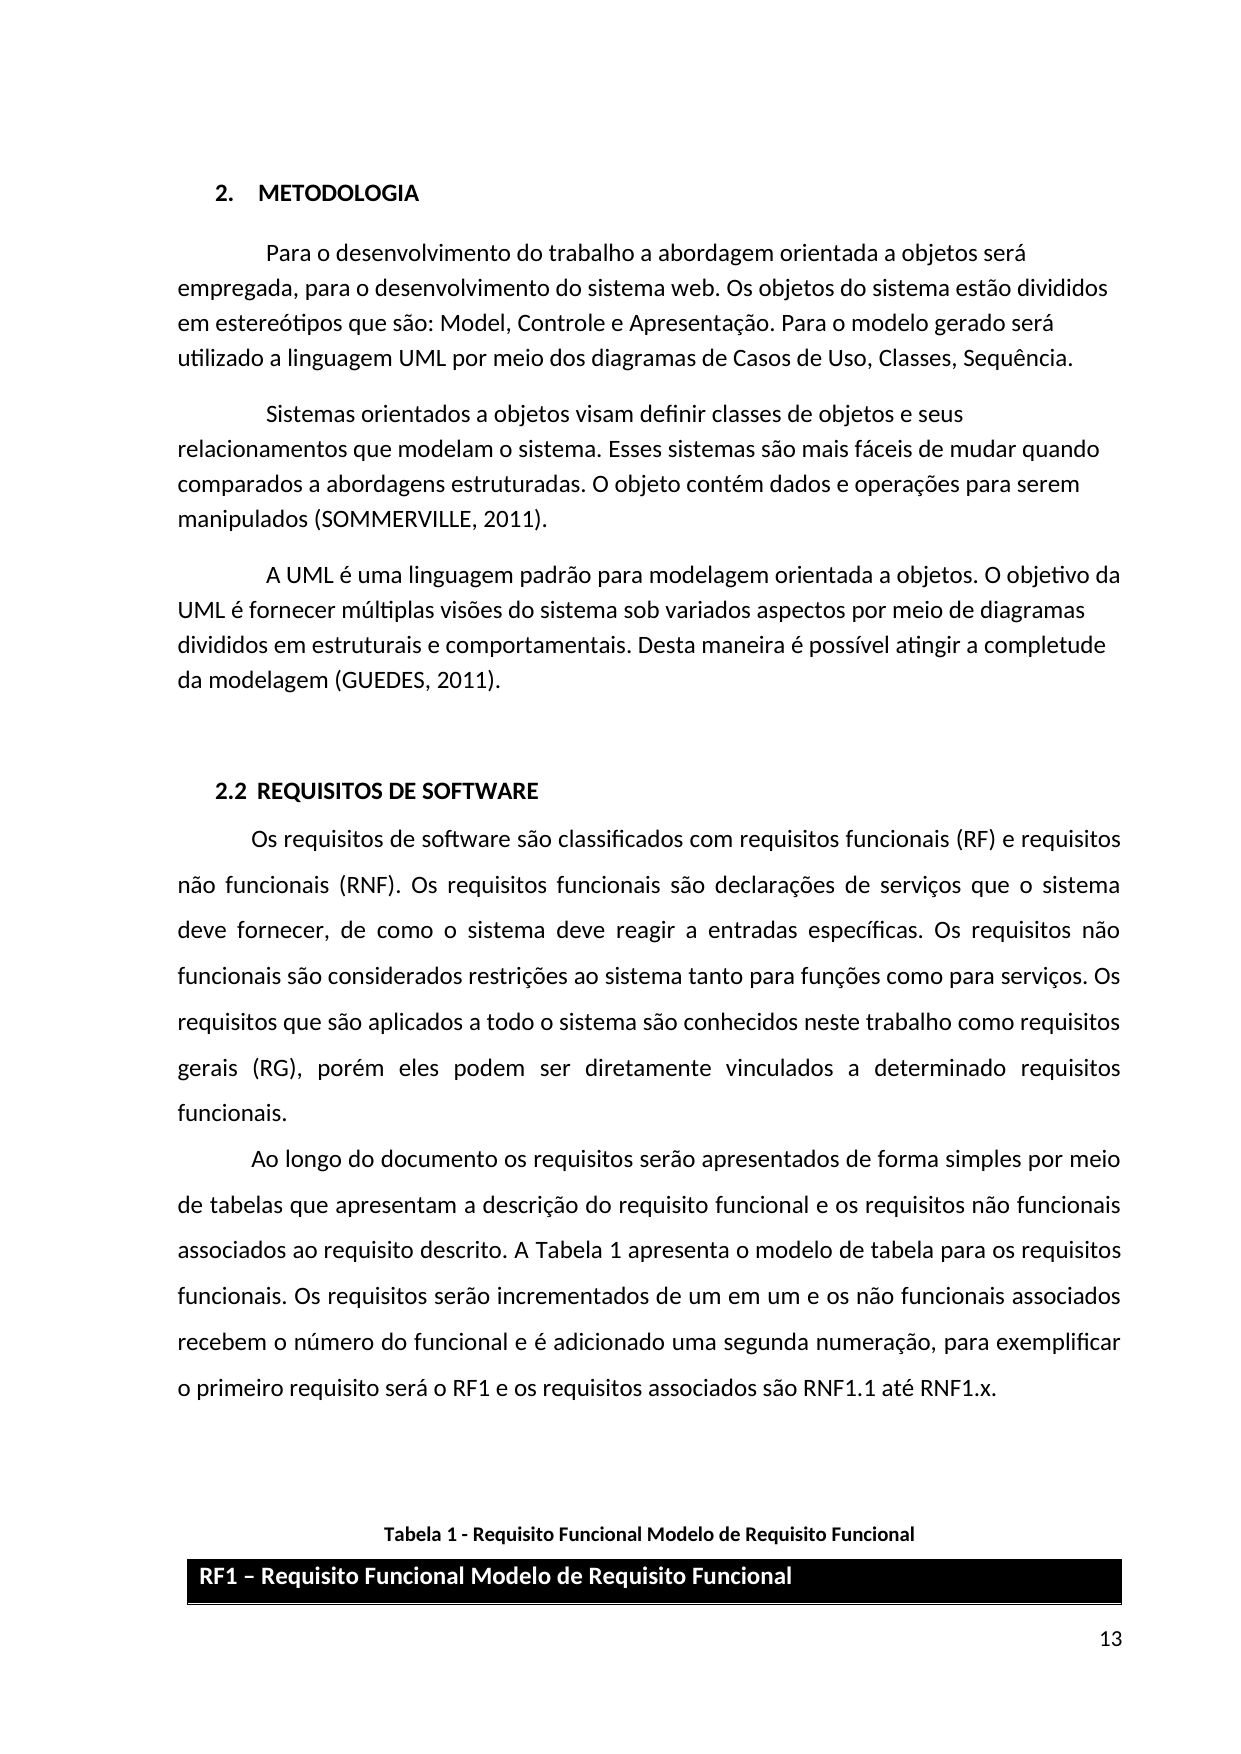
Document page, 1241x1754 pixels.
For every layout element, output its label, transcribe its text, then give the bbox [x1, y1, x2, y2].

text Sistemas orientados a objetos visam definir classes de objetos e seus relacionamentos que modelam o sistema. Esses sistemas são mais fáceis de mudar quando comparados a abordagens estruturadas. O objeto contém dados e operações para serem manipulados (SOMMERVILLE, 2011). [177, 398, 1122, 533]
text Ao longo do documento os requisitos serão apresentados de forma simples por meio de tabelas que apresentam a descrição do requisito funcional e os requisitos não funcionais associados ao requisito descrito. A Tabela 1 apresenta o modelo de tabela para os requisitos funcionais. Os requisitos serão incrementados de um em um e os não funcionais associados recebem o número do funcional e é adicionado uma segunda numeração, para exemplificar o primeiro requisito será o RF1 e os requisitos associados são RNF1.1 até RNF1.x. [177, 1143, 1122, 1402]
text A UML é uma linguagem padrão para modelagem orientada a objetos. O objetivo da UML é fornecer múltiplas visões do sistema sob variados aspectos por meio de diagramas divididos em estruturais e comportamentais. Desta maneira é possível atingir a completude da modelagem (GUEDES, 2011). [177, 559, 1122, 694]
text Tabela 1 - Requisito Funcional Modelo de Requisito Funcional [177, 1521, 1122, 1546]
text Os requisitos de software são classificados com requisitos funcionais (RF) e requisitos não funcionais (RNF). Os requisitos funcionais são declarações de serviços que o sistema deve fornecer, de como o sistema deve reagir a entradas específicas. Os requisitos não funcionais são considerados restrições ao sistema tanto para funções como para serviços. Os requisitos que são aplicados a todo o sistema são conhecidos neste trabalho como requisitos gerais (RG), porém eles podem ser diretamente vinculados a determinado requisitos funcionais. [177, 823, 1122, 1128]
subtitle METODOLOGIA [215, 177, 1122, 208]
subtitle REQUISITOS DE SOFTWARE [215, 776, 1122, 806]
table_header RF1 – Requisito Funcional Modelo de Requisito Funcional [188, 1560, 1121, 1603]
text Para o desenvolvimento do trabalho a abordagem orientada a objetos será empregada, para o desenvolvimento do sistema web. Os objetos do sistema estão divididos em estereótipos que são: Model, Controle e Apresentação. Para o modelo gerado será utilizado a linguagem UML por meio dos diagramas de Casos de Uso, Classes, Sequência. [177, 237, 1122, 373]
